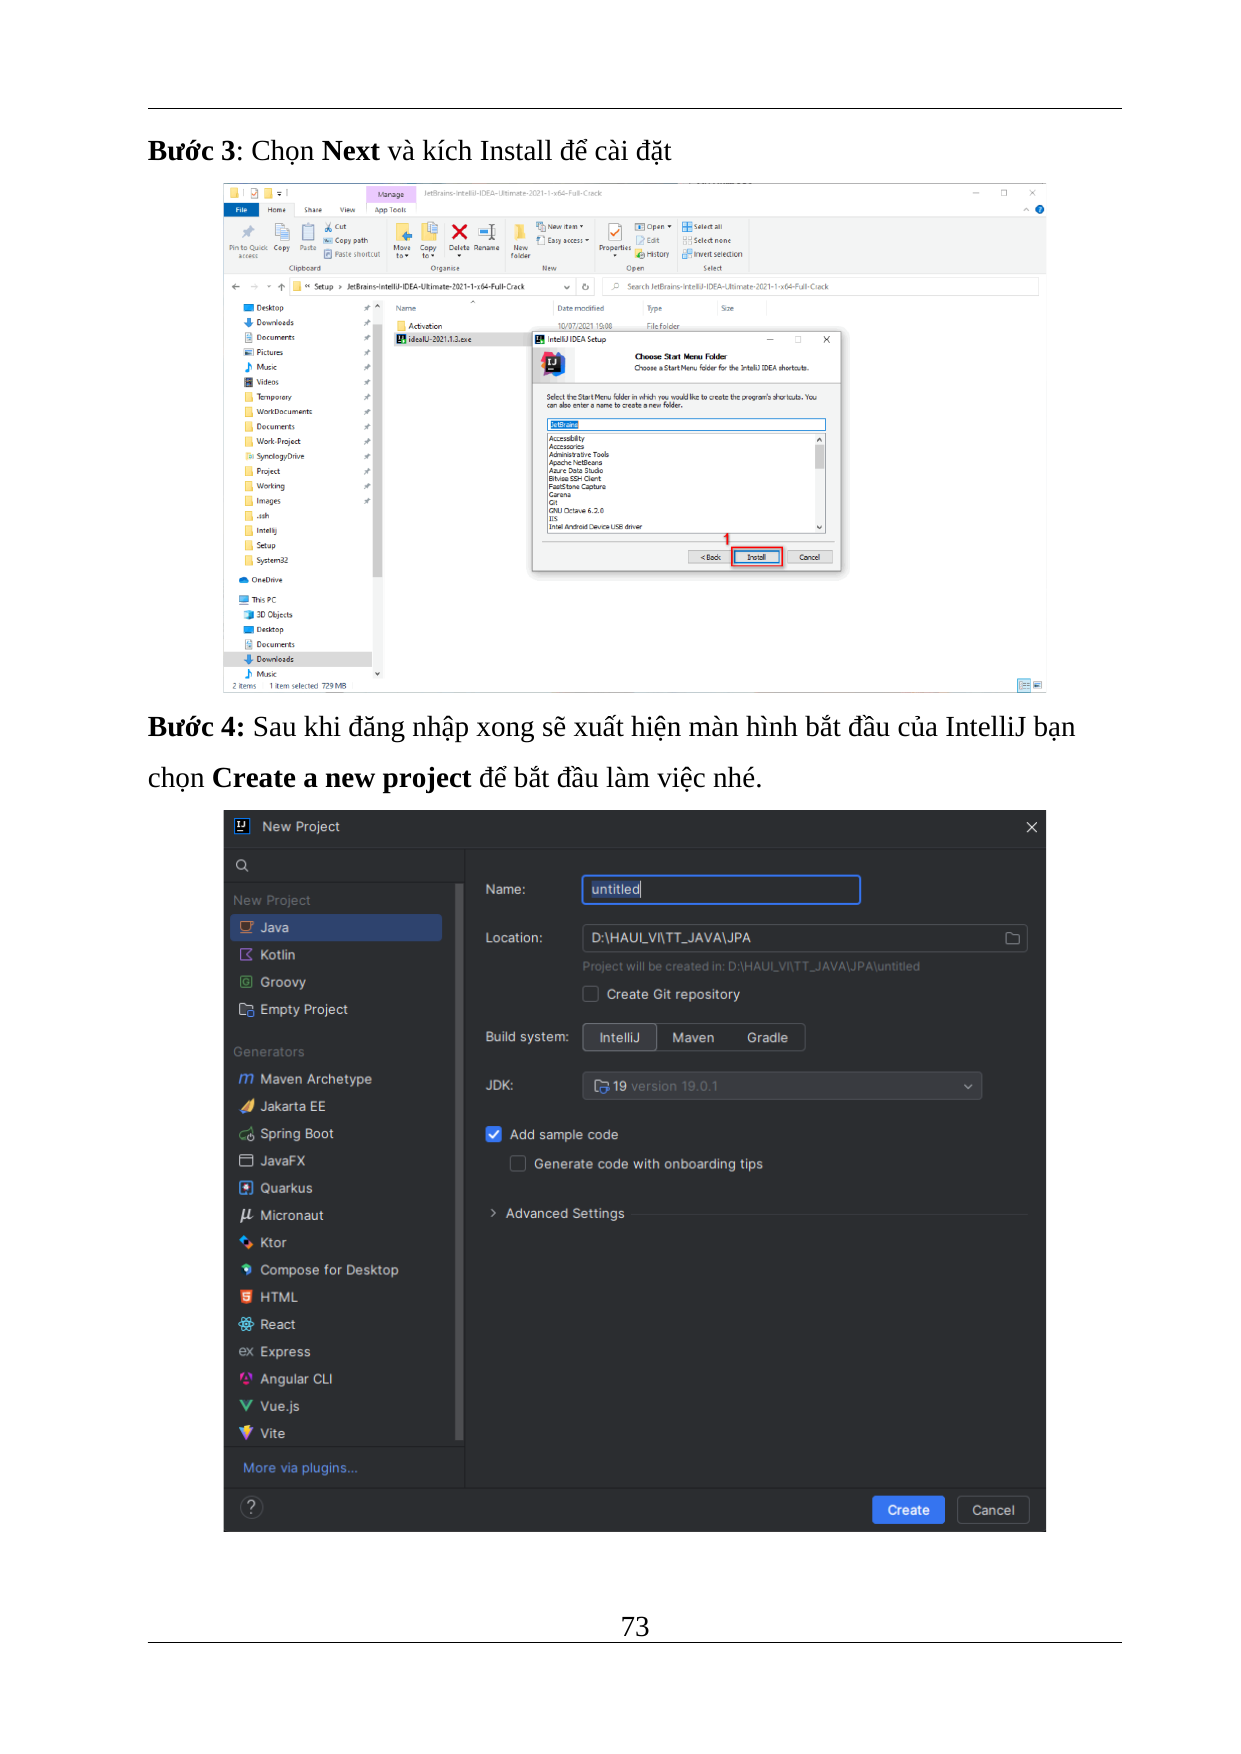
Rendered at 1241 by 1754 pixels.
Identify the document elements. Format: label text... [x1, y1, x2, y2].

picture [223, 810, 1047, 1532]
text Bước 4: Sau khi đăng nhập xong sẽ xuất hiện màn hình bắt đầu của IntelliJ bạn chọn Create a new project để bắt đầu làm việc nhé. [148, 709, 1122, 793]
text Bước 3: Chọn Next và kích Install để cài đặt [148, 133, 1122, 166]
picture [223, 183, 1047, 693]
